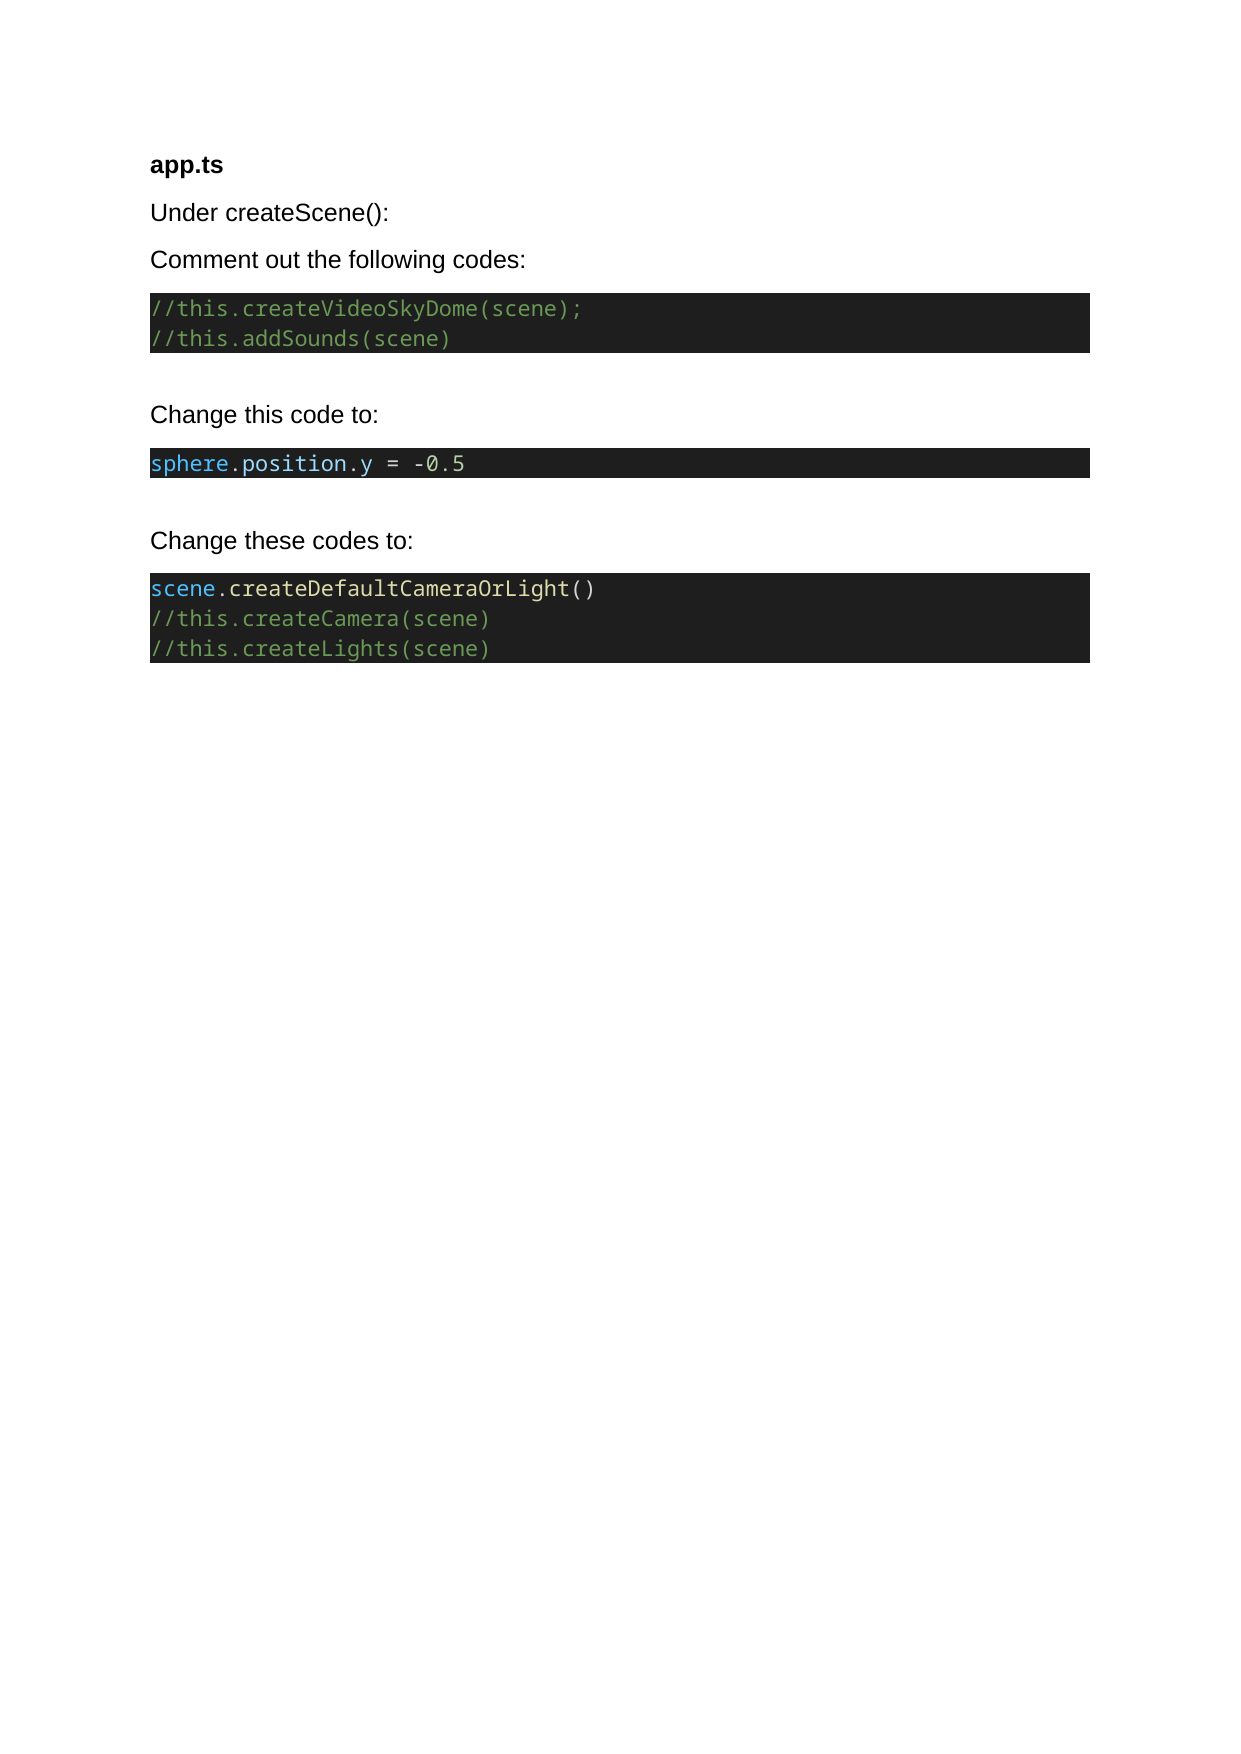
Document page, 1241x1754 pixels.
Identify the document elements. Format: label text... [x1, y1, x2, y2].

text scene.createDefaultCameraOrLight() [150, 573, 1090, 603]
text Comment out the following codes: [150, 245, 1090, 274]
text //this.createLights(scene) [150, 633, 1090, 663]
text Under createScene(): [150, 198, 1090, 226]
text //this.createCamera(scene) [150, 603, 1090, 633]
text app.ts [150, 150, 1090, 179]
text Change these codes to: [150, 526, 1090, 554]
text //this.addSounds(scene) [150, 323, 1090, 353]
text Change this code to: [150, 400, 1090, 429]
text sphere.position.y = -0.5 [150, 448, 1090, 478]
text //this.createVideoSkyDome(scene); [150, 293, 1090, 323]
